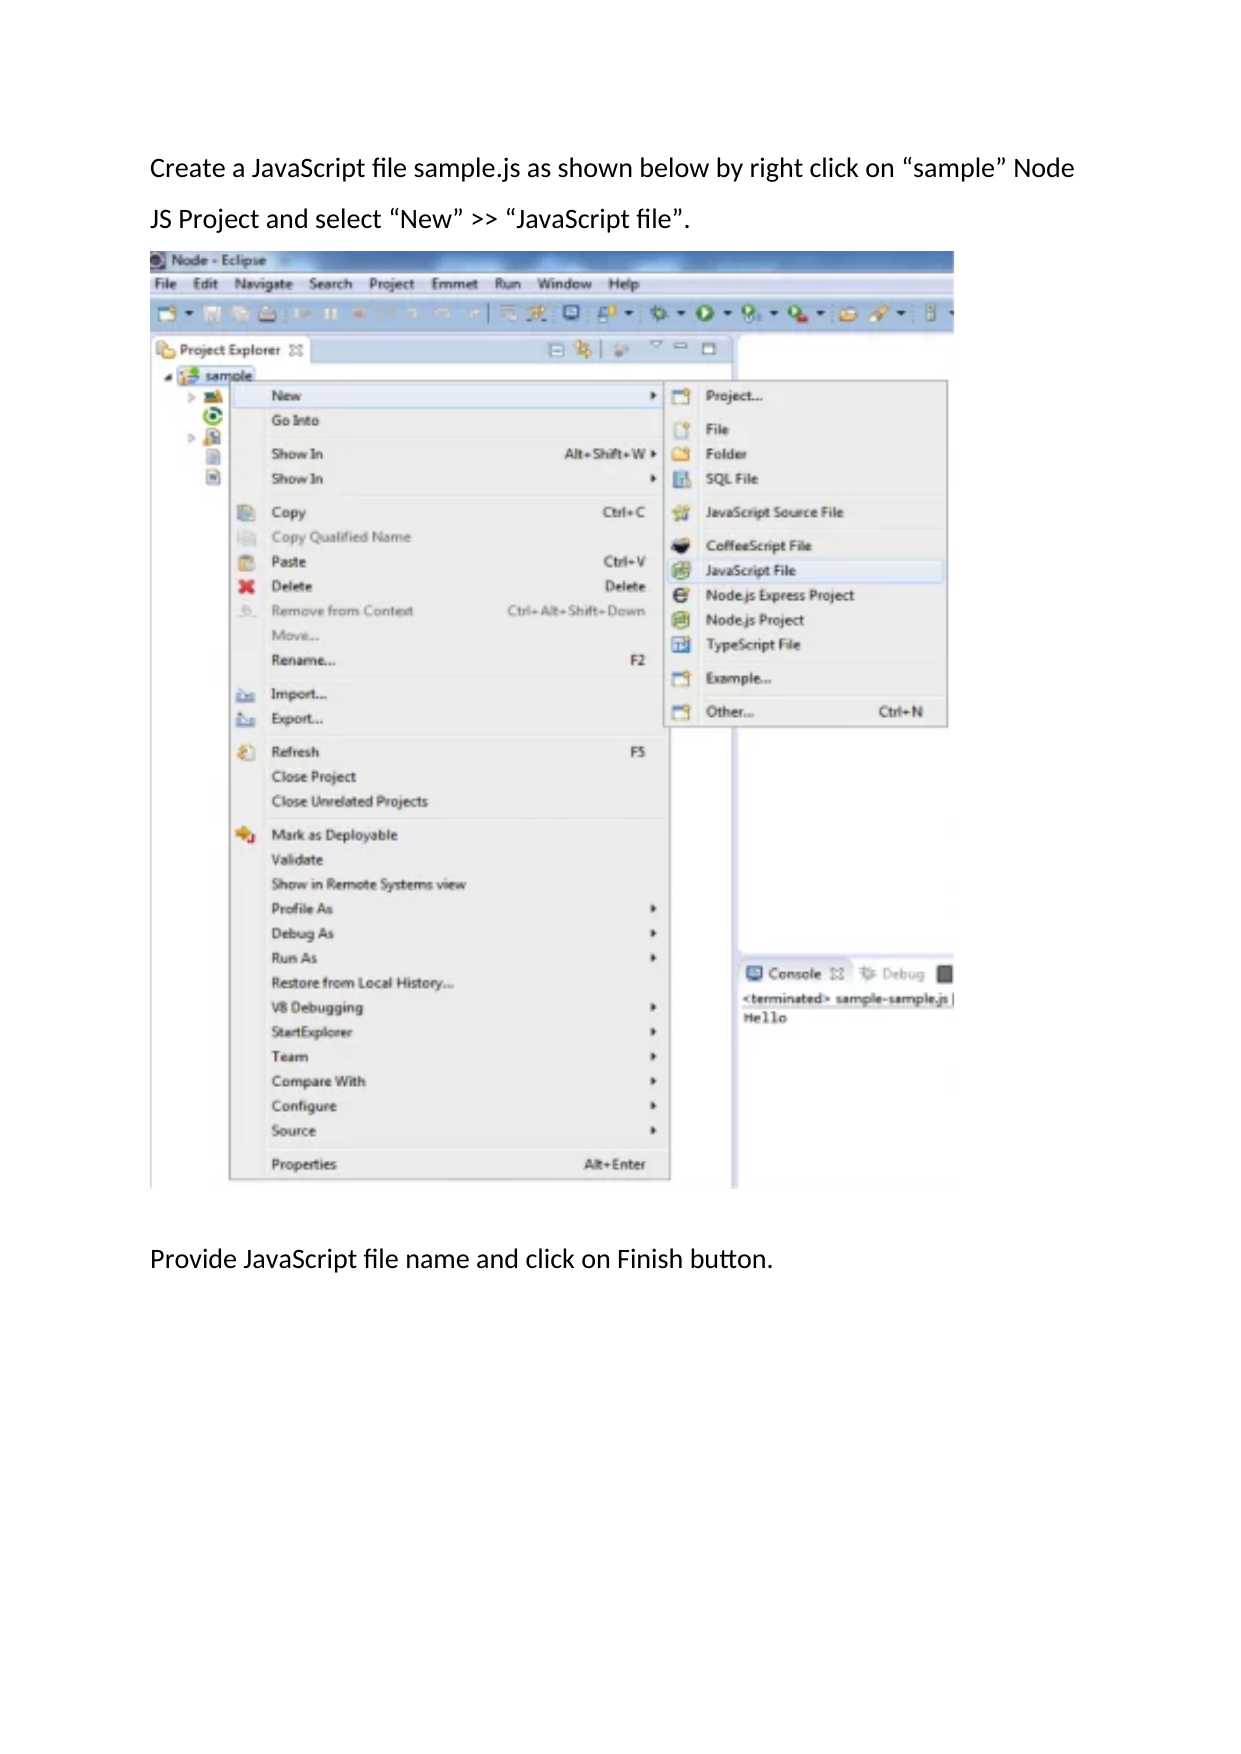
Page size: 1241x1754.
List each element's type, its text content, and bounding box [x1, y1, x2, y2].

picture [150, 251, 955, 1189]
text Provide JavaScript file name and click on Finish button. [150, 1241, 1090, 1276]
